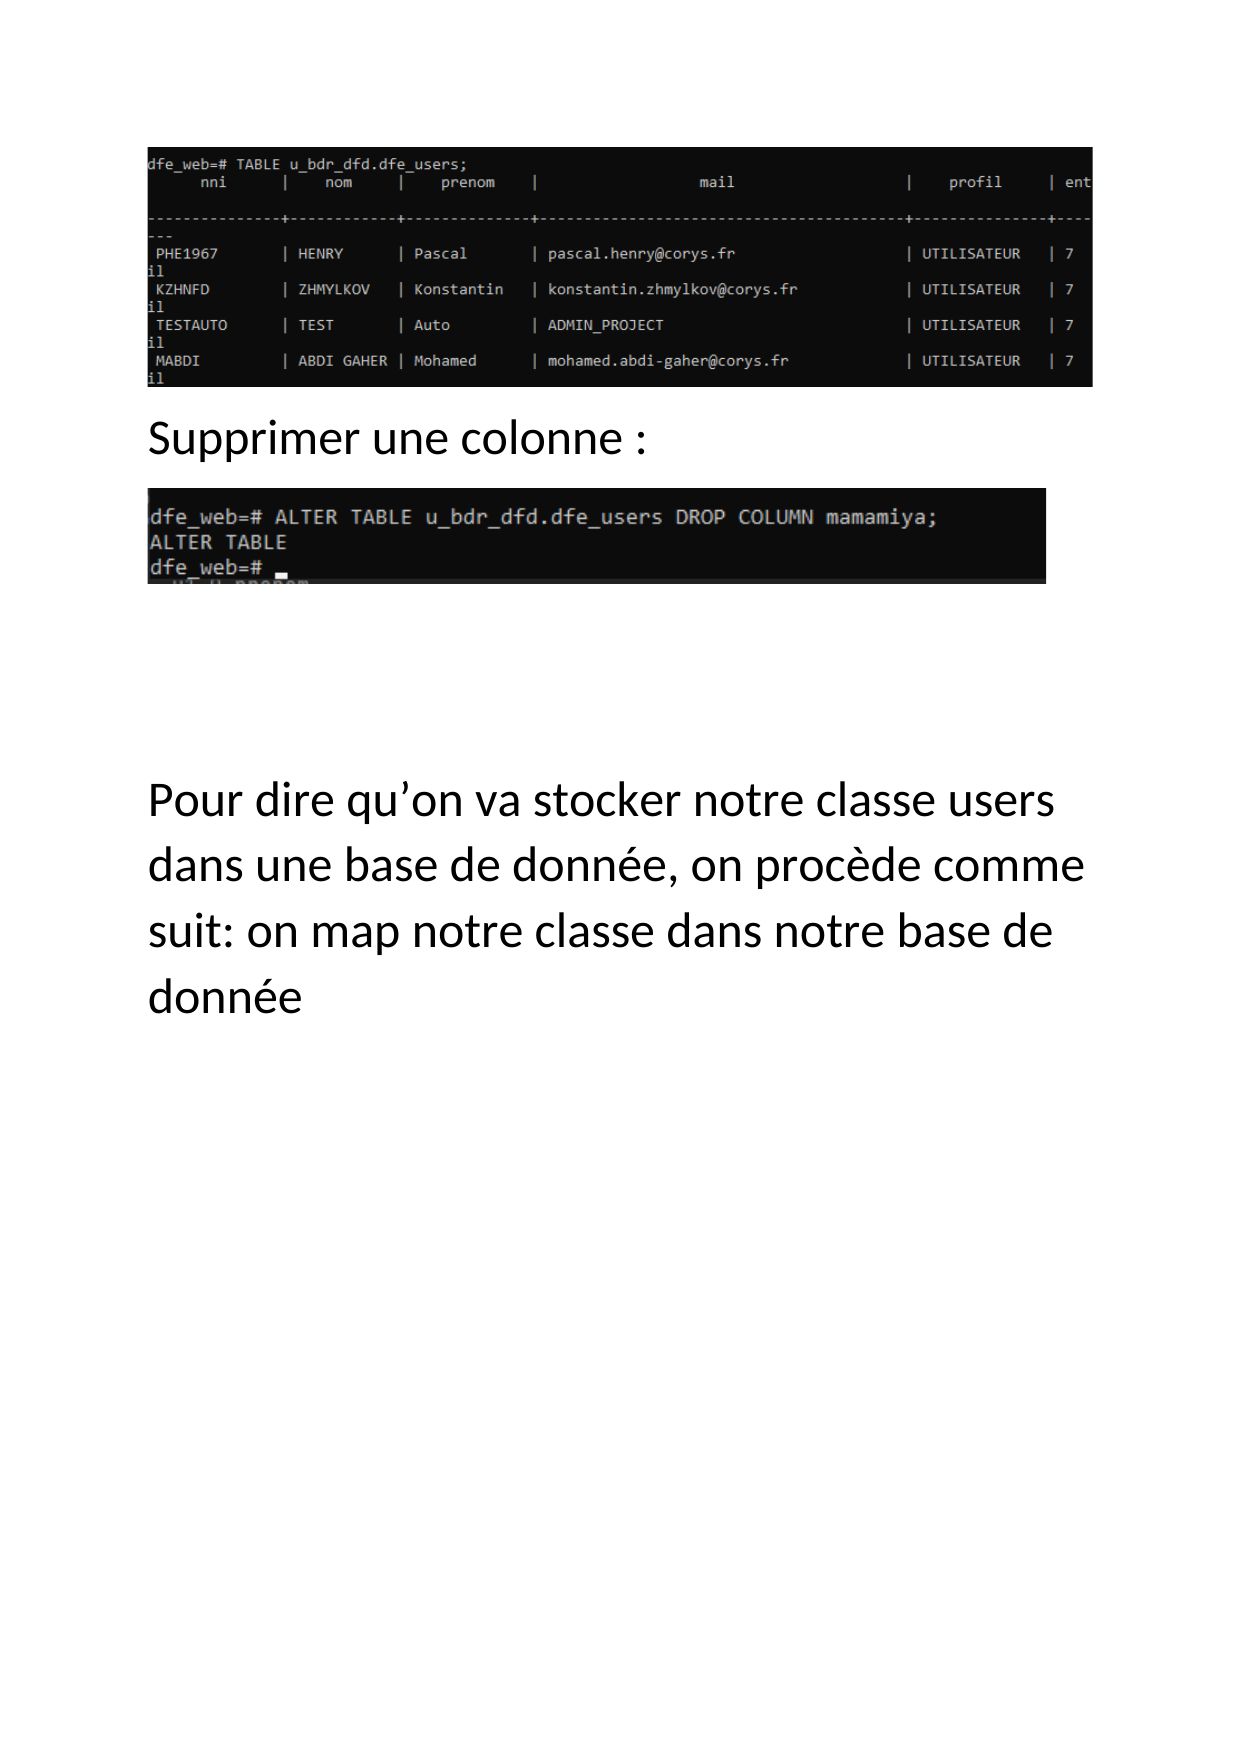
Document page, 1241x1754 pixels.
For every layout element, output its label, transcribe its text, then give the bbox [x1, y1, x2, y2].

picture [147, 488, 1047, 584]
text Pour dire qu’on va stocker notre classe users dans une base de donnée, on procède comme suit: on map notre classe dans notre base de donnée [148, 767, 1093, 1026]
text Supprimer une colonne : [148, 406, 1093, 467]
picture [147, 147, 1093, 387]
